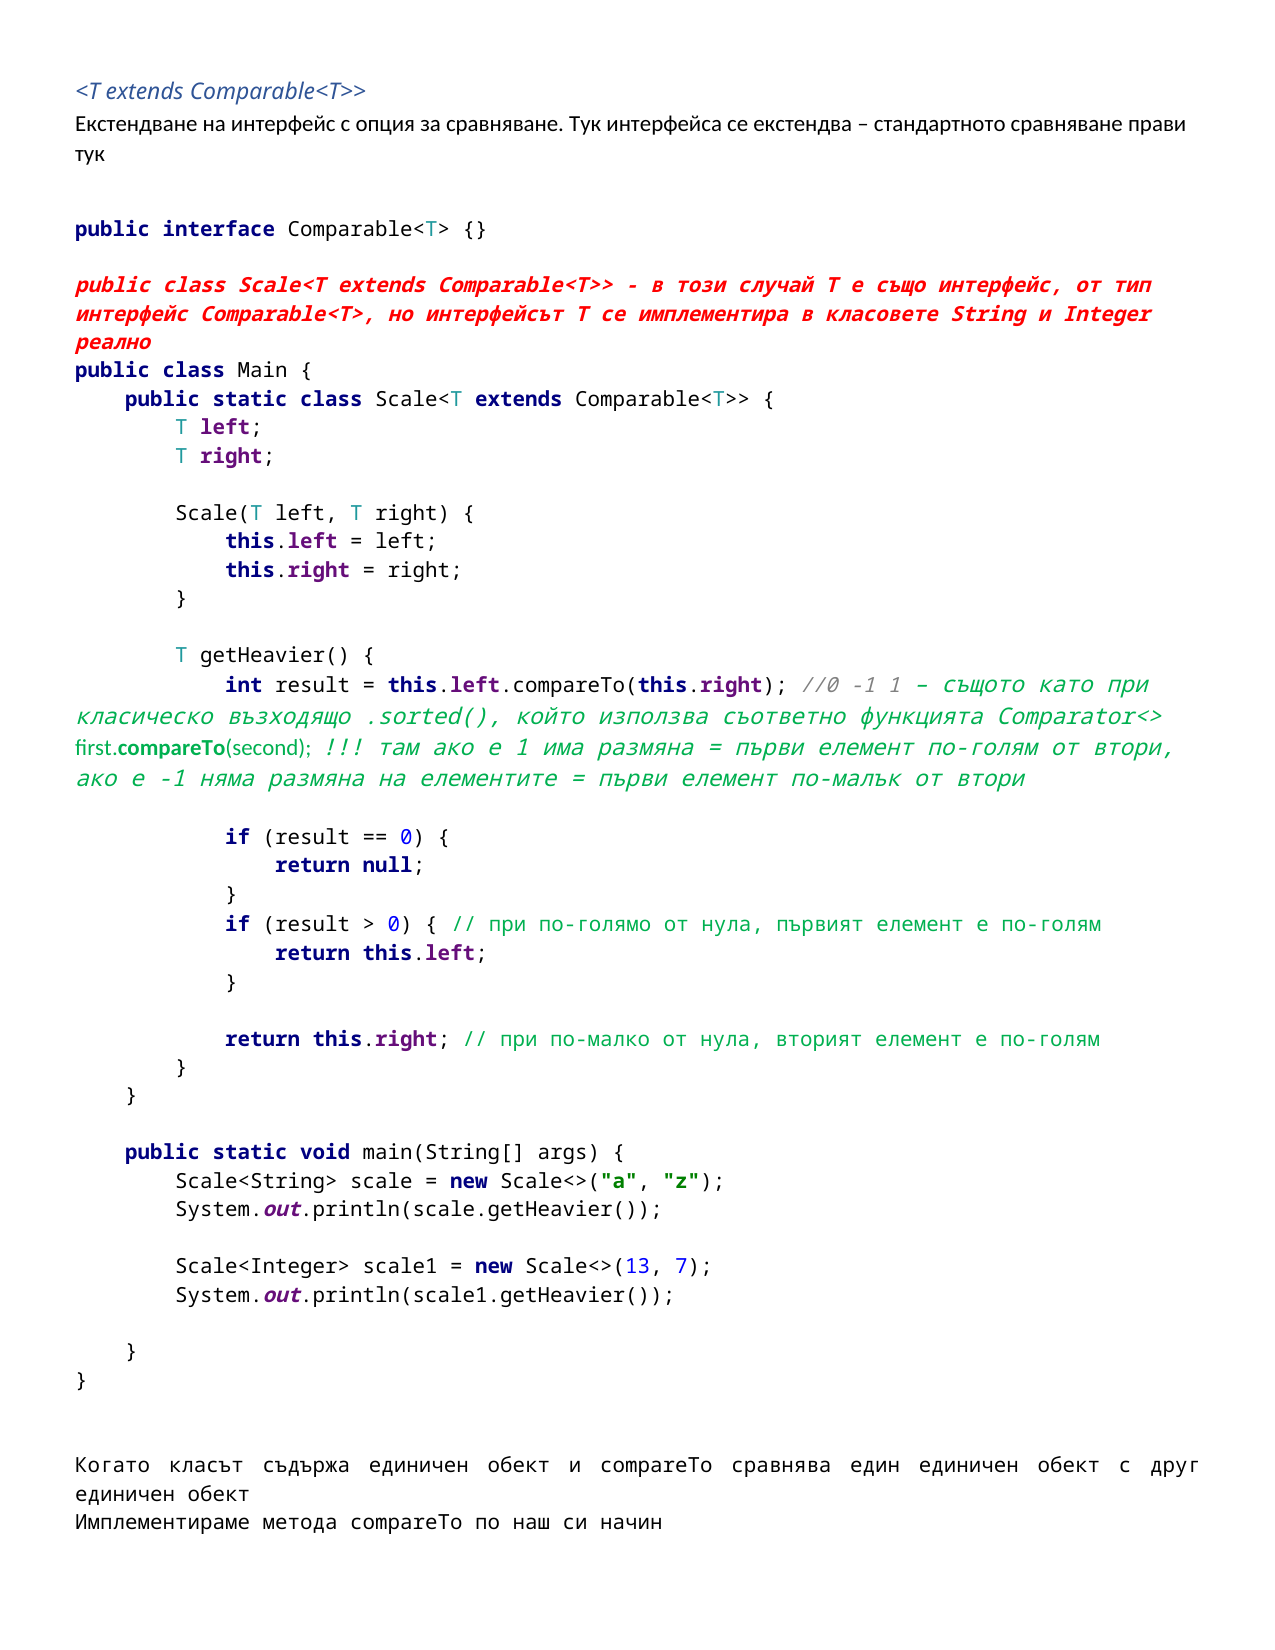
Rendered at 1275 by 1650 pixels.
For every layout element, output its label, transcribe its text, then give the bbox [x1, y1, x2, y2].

text } } [75, 1308, 1200, 1393]
subtitle <T extends Comparable<T>> [75, 75, 1200, 106]
text public class Main { public static class Scale<T extends Comparable<T>> { T left; T right; Scale(T left, T right) { this.left = left; this.right = right; } T getHeavier() { int result = this.left.compareTo(this.right); //0 -1 1 – същото като при класическо възходящо .sorted(), който използва съответно функцията Comparator<> first.compareTo(second); !!! там ако е 1 има размяна = първи елемент по-голям от втори, ако е -1 няма размяна на елементите = първи елемент по-малък от втори if (result == 0) { return null; } if (result > 0) { // при по-голямо от нула, първият елемент е по-голям return this.left; } [75, 356, 1200, 995]
text return this.right; // при по-малко от нула, вторият елемент е по-голям } } public static void main(String[] args) { Scale<String> scale = new Scale<>("a", "z"); System.out.println(scale.getHeavier()); Scale<Integer> scale1 = new Scale<>(13, 7); System.out.println(scale1.getHeavier()); [75, 995, 1200, 1308]
text Екстендване на интерфейс с опция за сравняване. Тук интерфейса се екстендва – стандартното сравняване прави тук [75, 109, 1200, 167]
text Когато класът съдържа единичен обект и compareTo сравнява един единичен обект с друг единичен обект [75, 1450, 1200, 1507]
text Имплементираме метода compareTo по наш си начин [75, 1507, 1200, 1536]
text public interface Comparable<T> {} [75, 214, 1200, 242]
text public class Scale<T extends Comparable<T>> - в този случай T е също интерфейс, от тип интерфейс Comparable<T>, но интерфейсът Т се имплементира в класовете String и Integer реално [75, 270, 1200, 356]
